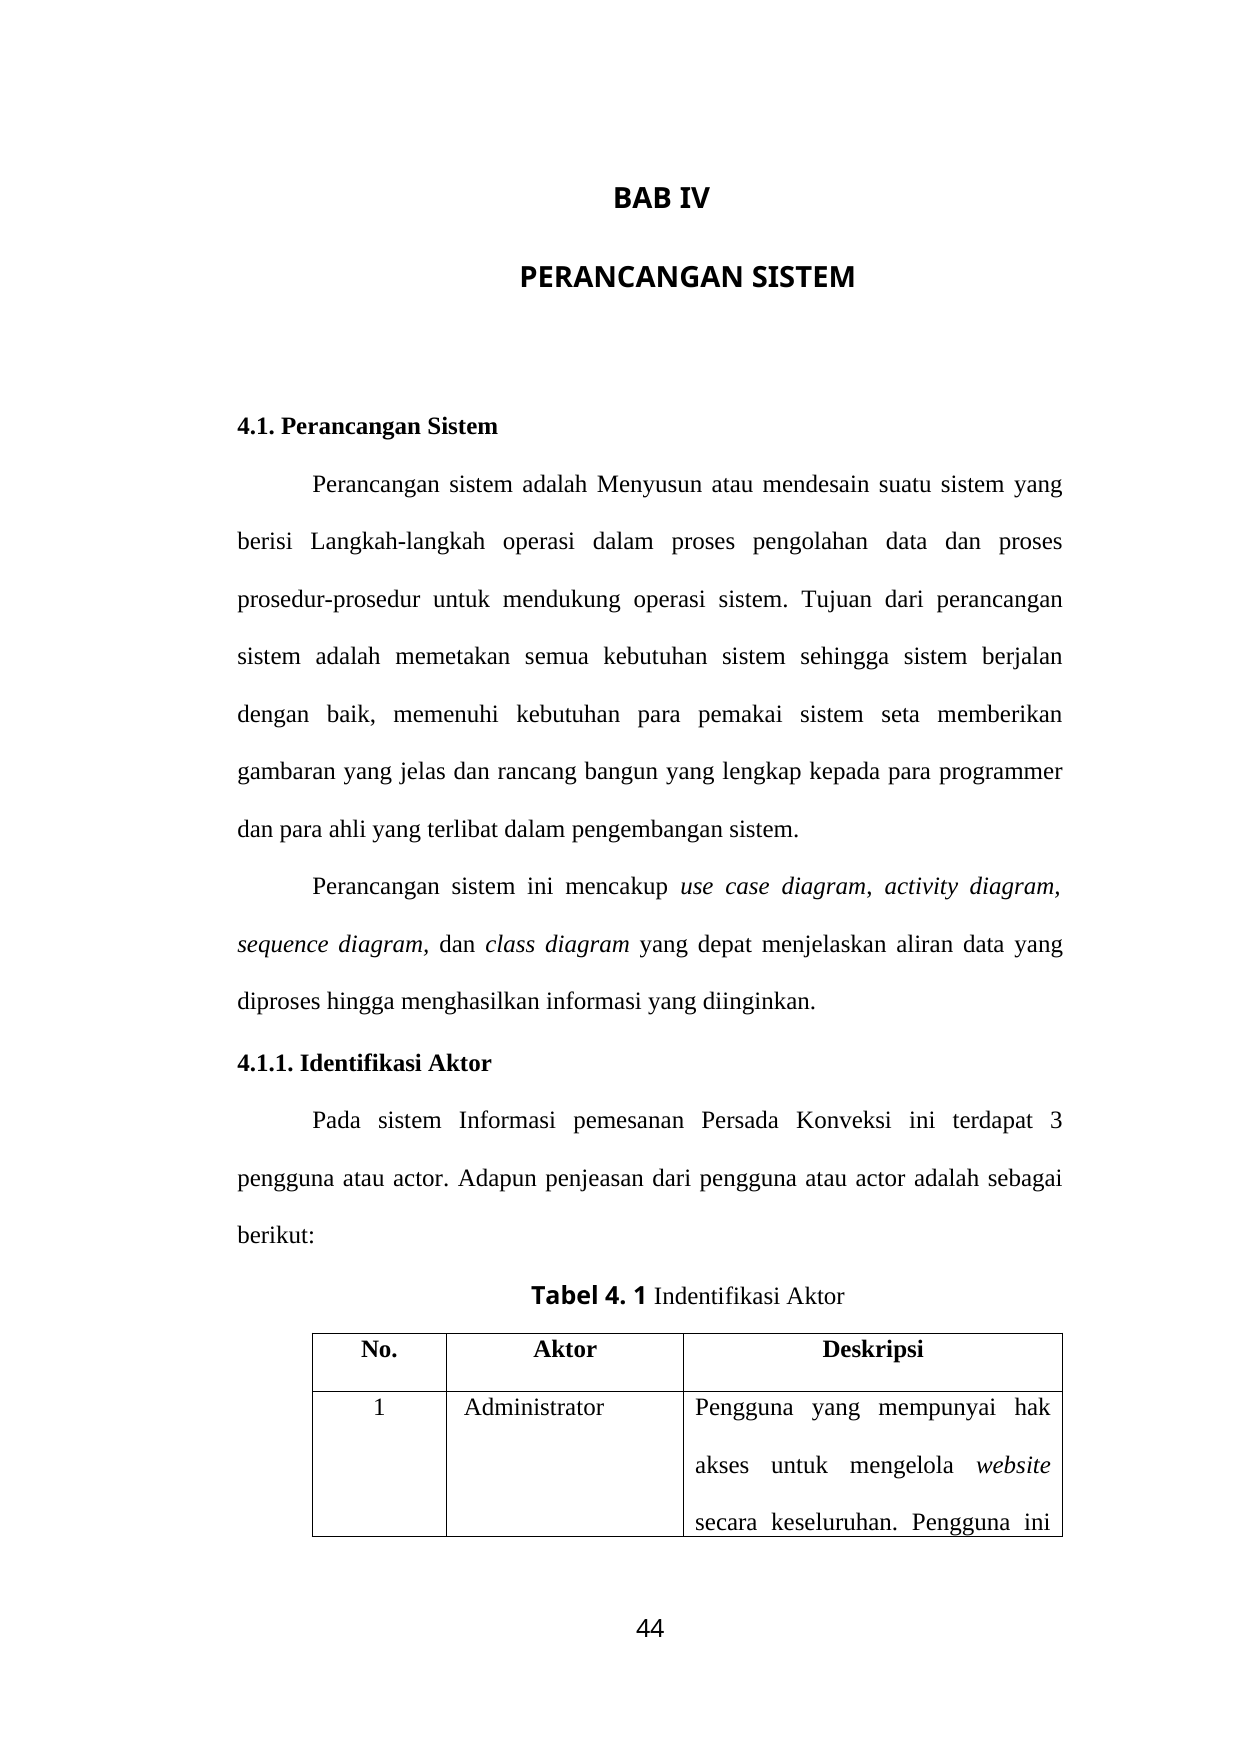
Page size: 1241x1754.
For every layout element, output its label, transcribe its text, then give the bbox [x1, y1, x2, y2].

subtitle PERANCANGAN SISTEM [274, 177, 1063, 296]
table_cell 1 [313, 1392, 446, 1536]
subtitle 4.1. Perancangan Sistem [237, 411, 1063, 440]
text Pada sistem Informasi pemesanan Persada Konveksi ini terdapat 3 pengguna atau actor. Adapun penjeasan dari pengguna atau actor adalah sebagai berikut: [237, 1105, 1063, 1249]
table_header No. [313, 1334, 446, 1391]
text Perancangan sistem ini mencakup use case diagram, activity diagram, sequence diagram, dan class diagram yang depat menjelaskan aliran data yang diproses hingga menghasilkan informasi yang diinginkan. [237, 871, 1063, 1015]
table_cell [684, 1392, 1062, 1536]
text Tabel 4. 1 Indentifikasi Aktor [237, 1278, 1063, 1312]
subtitle 4.1.1. Identifikasi Aktor [237, 1048, 1063, 1077]
text Perancangan sistem adalah Menyusun atau mendesain suatu sistem yang berisi Langkah-langkah operasi dalam proses pengolahan data dan proses prosedur-prosedur untuk mendukung operasi sistem. Tujuan dari perancangan sistem adalah memetakan semua kebutuhan sistem sehingga sistem berjalan dengan baik, memenuhi kebutuhan para pemakai sistem seta memberikan gambaran yang jelas dan rancang bangun yang lengkap kepada para programmer dan para ahli yang terlibat dalam pengembangan sistem. [237, 469, 1063, 842]
table_header Aktor [447, 1334, 683, 1391]
table_header Deskripsi [684, 1334, 1062, 1391]
table_cell Administrator [447, 1392, 683, 1536]
